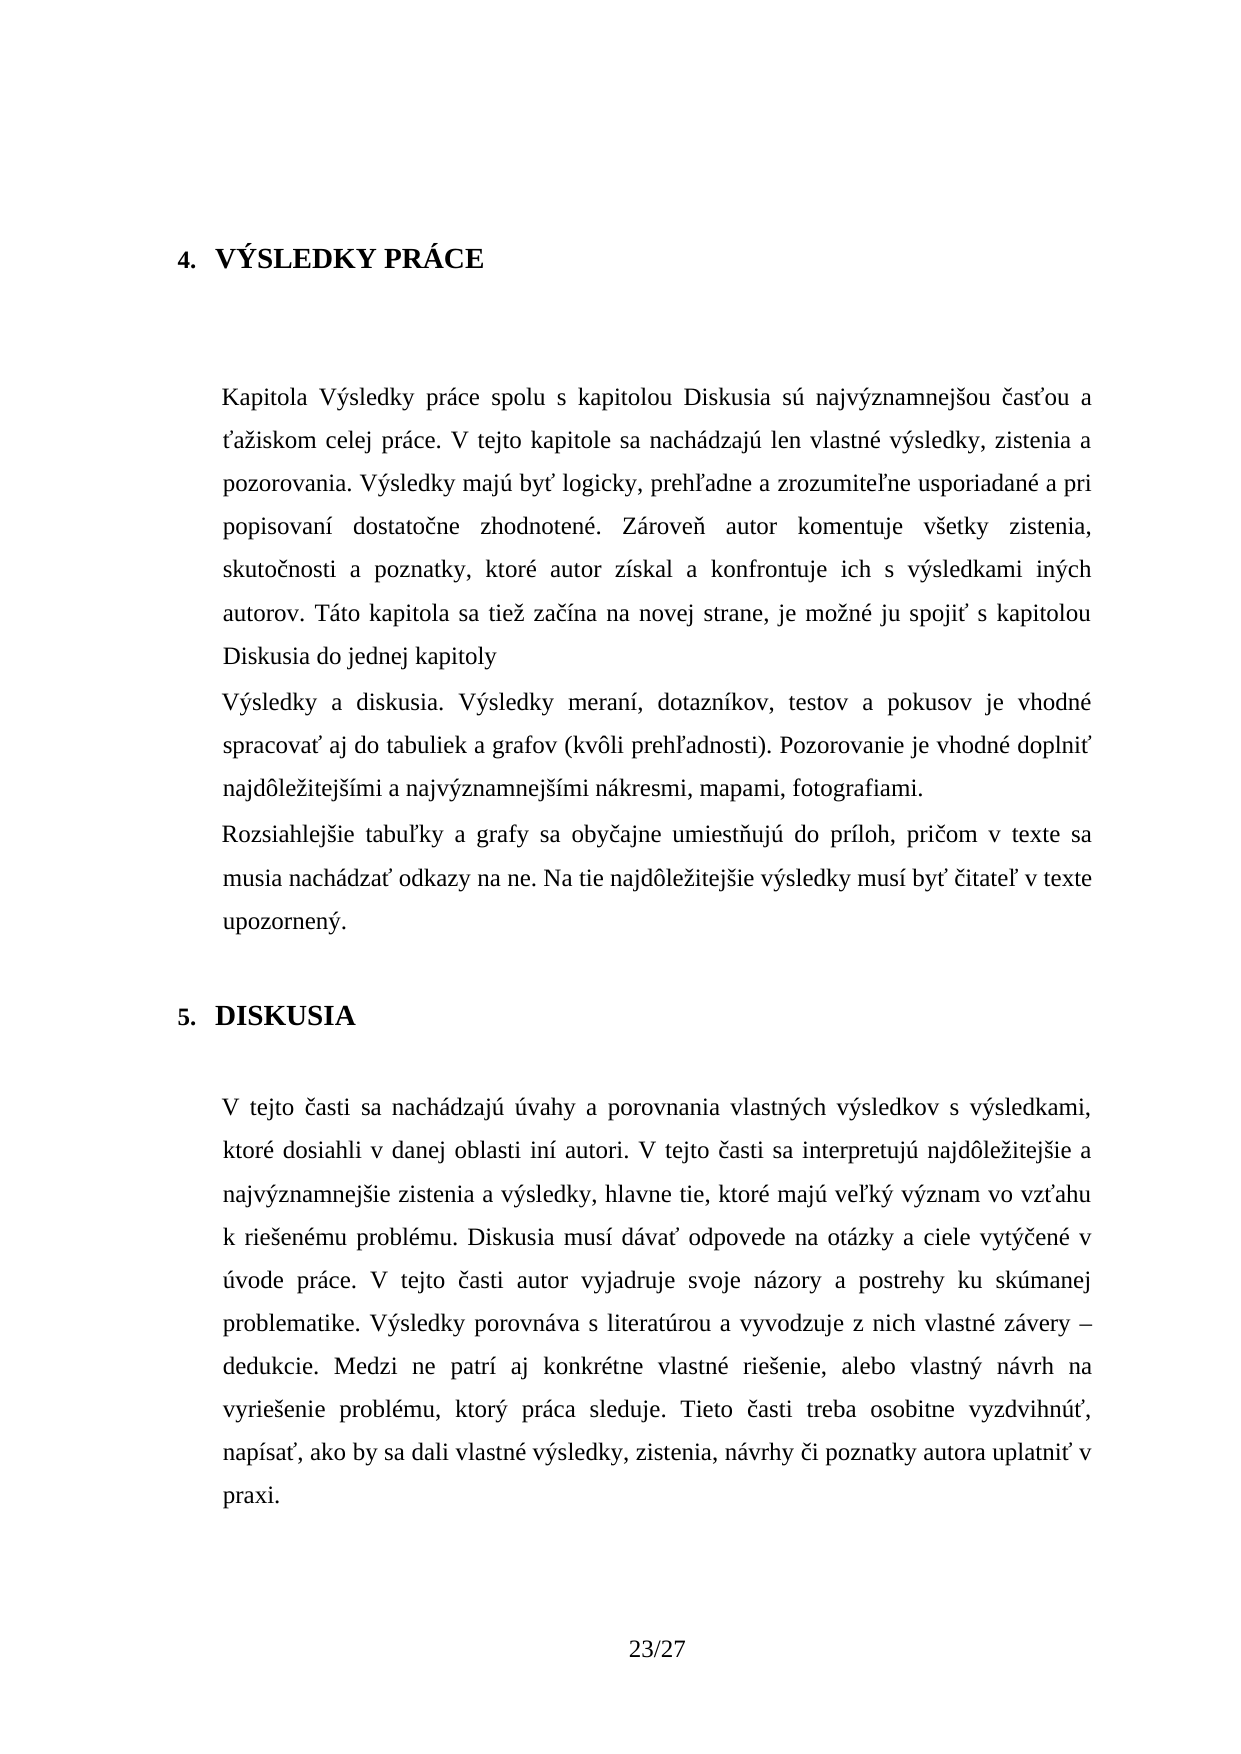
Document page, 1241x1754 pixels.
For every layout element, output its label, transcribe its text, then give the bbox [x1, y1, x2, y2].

subtitle VÝSLEDKY PRÁCE [177, 242, 1092, 275]
text Kapitola Výsledky práce spolu s kapitolou Diskusia sú najvýznamnejšou časťou a ťažiskom celej práce. V tejto kapitole sa nachádzajú len vlastné výsledky, zistenia a pozorovania. Výsledky majú byť logicky, prehľadne a zrozumiteľne usporiadané a pri popisovaní dostatočne zhodnotené. Zároveň autor komentuje všetky zistenia, skutočnosti a poznatky, ktoré autor získal a konfrontuje ich s výsledkami iných autorov. Táto kapitola sa tiež začína na novej strane, je možné ju spojiť s kapitolou Diskusia do jednej kapitoly [221, 382, 1092, 669]
subtitle DISKUSIA [177, 998, 1092, 1032]
text Rozsiahlejšie tabuľky a grafy sa obyčajne umiestňujú do príloh, pričom v texte sa musia nachádzať odkazy na ne. Na tie najdôležitejšie výsledky musí byť čitateľ v texte upozornený. [221, 819, 1092, 934]
text Výsledky a diskusia. Výsledky meraní, dotazníkov, testov a pokusov je vhodné spracovať aj do tabuliek a grafov (kvôli prehľadnosti). Pozorovanie je vhodné doplniť najdôležitejšími a najvýznamnejšími nákresmi, mapami, fotografiami. [221, 687, 1092, 802]
text V tejto časti sa nachádzajú úvahy a porovnania vlastných výsledkov s výsledkami, ktoré dosiahli v danej oblasti iní autori. V tejto časti sa interpretujú najdôležitejšie a najvýznamnejšie zistenia a výsledky, hlavne tie, ktoré majú veľký význam vo vzťahu k riešenému problému. Diskusia musí dávať odpovede na otázky a ciele vytýčené v úvode práce. V tejto časti autor vyjadruje svoje názory a postrehy ku skúmanej problematike. Výsledky porovnáva s literatúrou a vyvodzuje z nich vlastné závery – dedukcie. Medzi ne patrí aj konkrétne vlastné riešenie, alebo vlastný návrh na vyriešenie problému, ktorý práca sleduje. Tieto časti treba osobitne vyzdvihnúť, napísať, ako by sa dali vlastné výsledky, zistenia, návrhy či poznatky autora uplatniť v praxi. [221, 1092, 1092, 1509]
